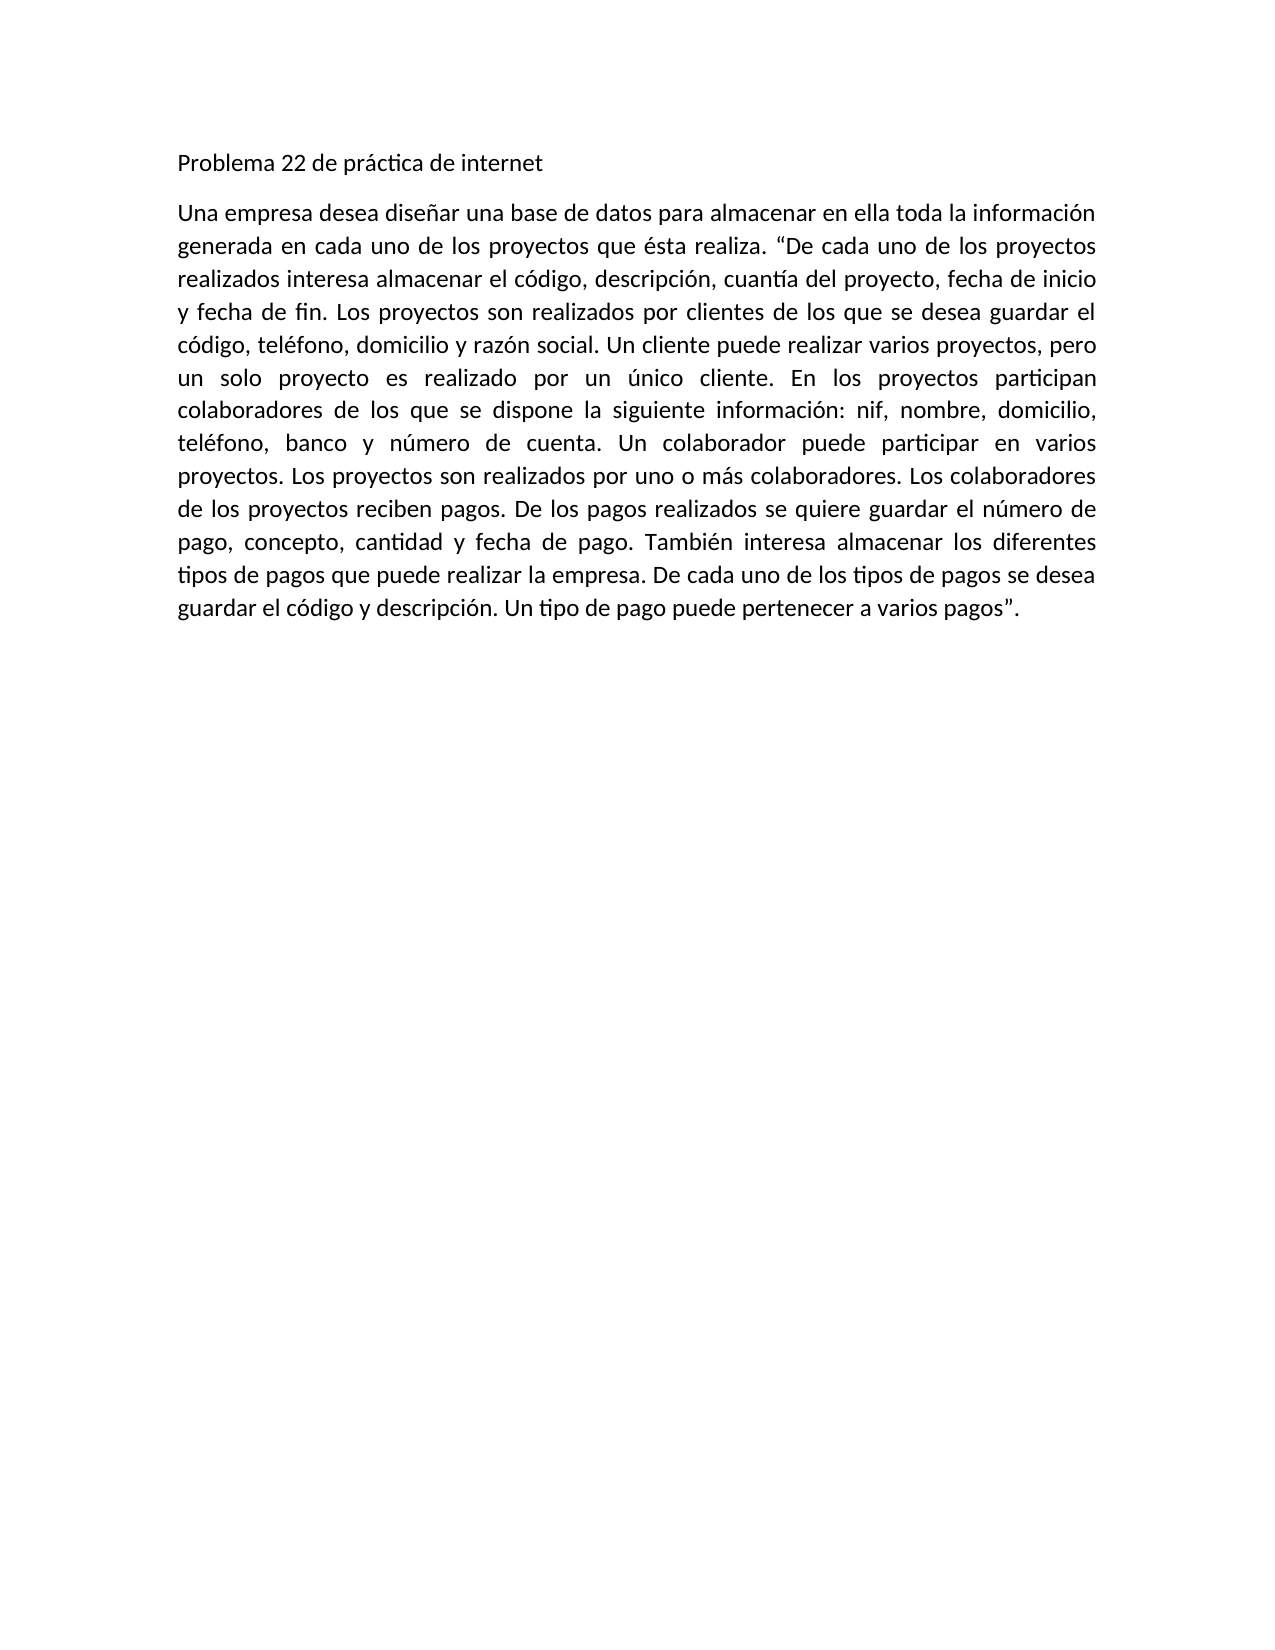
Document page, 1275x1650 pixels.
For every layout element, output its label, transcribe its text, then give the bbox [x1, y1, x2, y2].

text Problema 22 de práctica de internet [177, 148, 1098, 178]
text Una empresa desea diseñar una base de datos para almacenar en ella toda la información generada en cada uno de los proyectos que ésta realiza. “De cada uno de los proyectos realizados interesa almacenar el código, descripción, cuantía del proyecto, fecha de inicio y fecha de ﬁn. Los proyectos son realizados por clientes de los que se desea guardar el código, teléfono, domicilio y razón social. Un cliente puede realizar varios proyectos, pero un solo proyecto es realizado por un único cliente. En los proyectos participan colaboradores de los que se dispone la siguiente información: nif, nombre, domicilio, teléfono, banco y número de cuenta. Un colaborador puede participar en varios proyectos. Los proyectos son realizados por uno o más colaboradores. Los colaboradores de los proyectos reciben pagos. De los pagos realizados se quiere guardar el número de pago, concepto, cantidad y fecha de pago. También interesa almacenar los diferentes tipos de pagos que puede realizar la empresa. De cada uno de los tipos de pagos se desea guardar el código y descripción. Un tipo de pago puede pertenecer a varios pagos”. [177, 197, 1098, 623]
